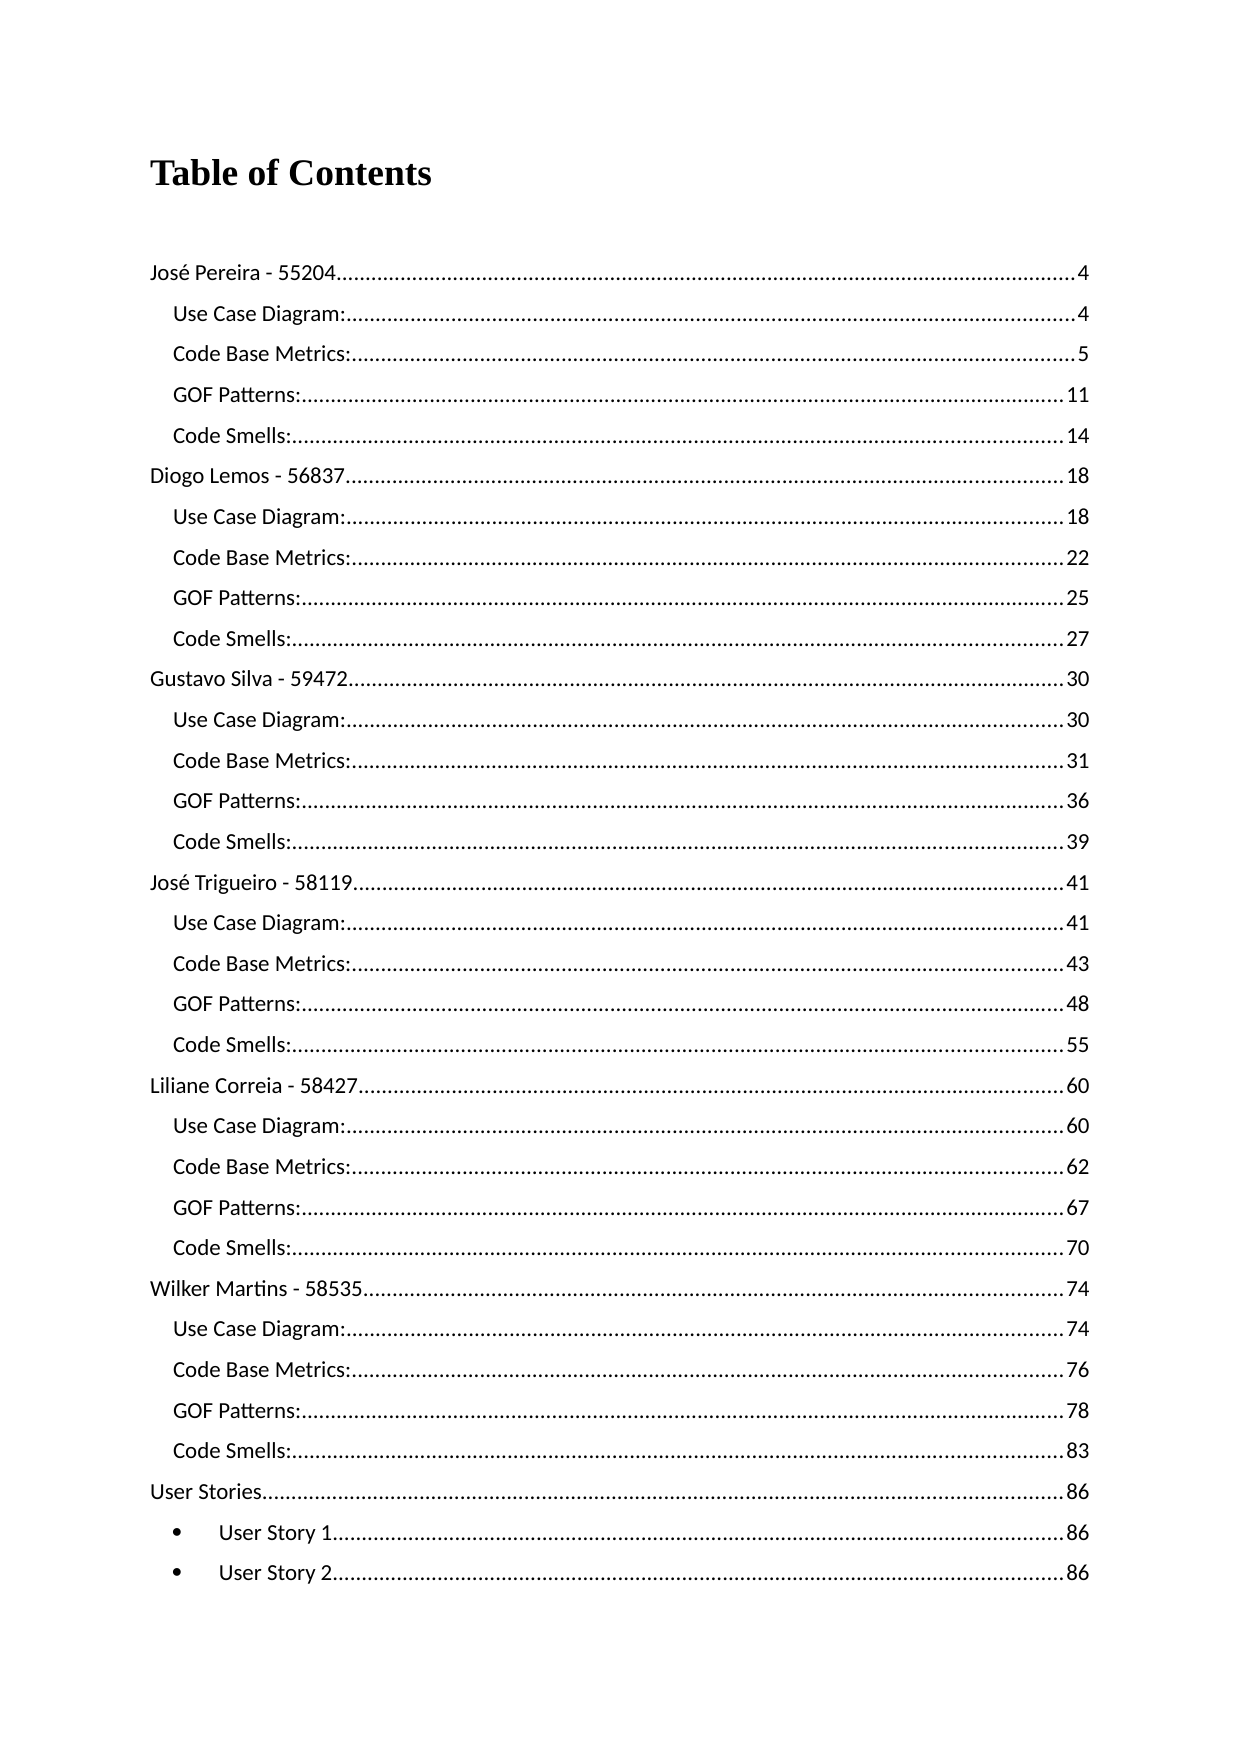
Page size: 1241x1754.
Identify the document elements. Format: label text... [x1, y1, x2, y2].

text Code Base Metrics: 22 [173, 543, 1090, 571]
text Code Smells: 55 [173, 1030, 1090, 1058]
text Code Smells: 70 [173, 1233, 1090, 1261]
text Wilker Martins - 58535 74 [150, 1274, 1090, 1302]
text GOF Patterns: 11 [173, 380, 1090, 408]
text Table of Contents [150, 150, 1090, 193]
text Use Case Diagram: 74 [173, 1314, 1090, 1343]
text José Pereira - 55204 4 [150, 258, 1090, 286]
text User Stories 86 [150, 1477, 1090, 1505]
text GOF Patterns: 67 [173, 1193, 1090, 1221]
text Code Smells: 39 [173, 827, 1090, 855]
text Code Base Metrics: 76 [173, 1355, 1090, 1383]
text  User Story 1 86 [173, 1518, 1090, 1546]
text Use Case Diagram: 60 [173, 1111, 1090, 1139]
text GOF Patterns: 48 [173, 989, 1090, 1018]
text Code Base Metrics: 43 [173, 949, 1090, 977]
text GOF Patterns: 36 [173, 786, 1090, 814]
text Use Case Diagram: 18 [173, 502, 1090, 530]
text José Trigueiro - 58119 41 [150, 868, 1090, 896]
text GOF Patterns: 78 [173, 1396, 1090, 1424]
text Diogo Lemos - 56837 18 [150, 461, 1090, 489]
text Code Smells: 27 [173, 624, 1090, 652]
text GOF Patterns: 25 [173, 583, 1090, 611]
text Code Base Metrics: 31 [173, 746, 1090, 774]
text Use Case Diagram: 4 [173, 299, 1090, 327]
text Code Base Metrics: 62 [173, 1152, 1090, 1180]
text Use Case Diagram: 41 [173, 908, 1090, 936]
text Liliane Correia - 58427 60 [150, 1071, 1090, 1099]
text Code Base Metrics: 5 [173, 339, 1090, 368]
text  User Story 2 86 [173, 1558, 1090, 1586]
text Code Smells: 83 [173, 1436, 1090, 1464]
text Use Case Diagram: 30 [173, 705, 1090, 733]
text Code Smells: 14 [173, 421, 1090, 449]
text Gustavo Silva - 59472 30 [150, 664, 1090, 693]
